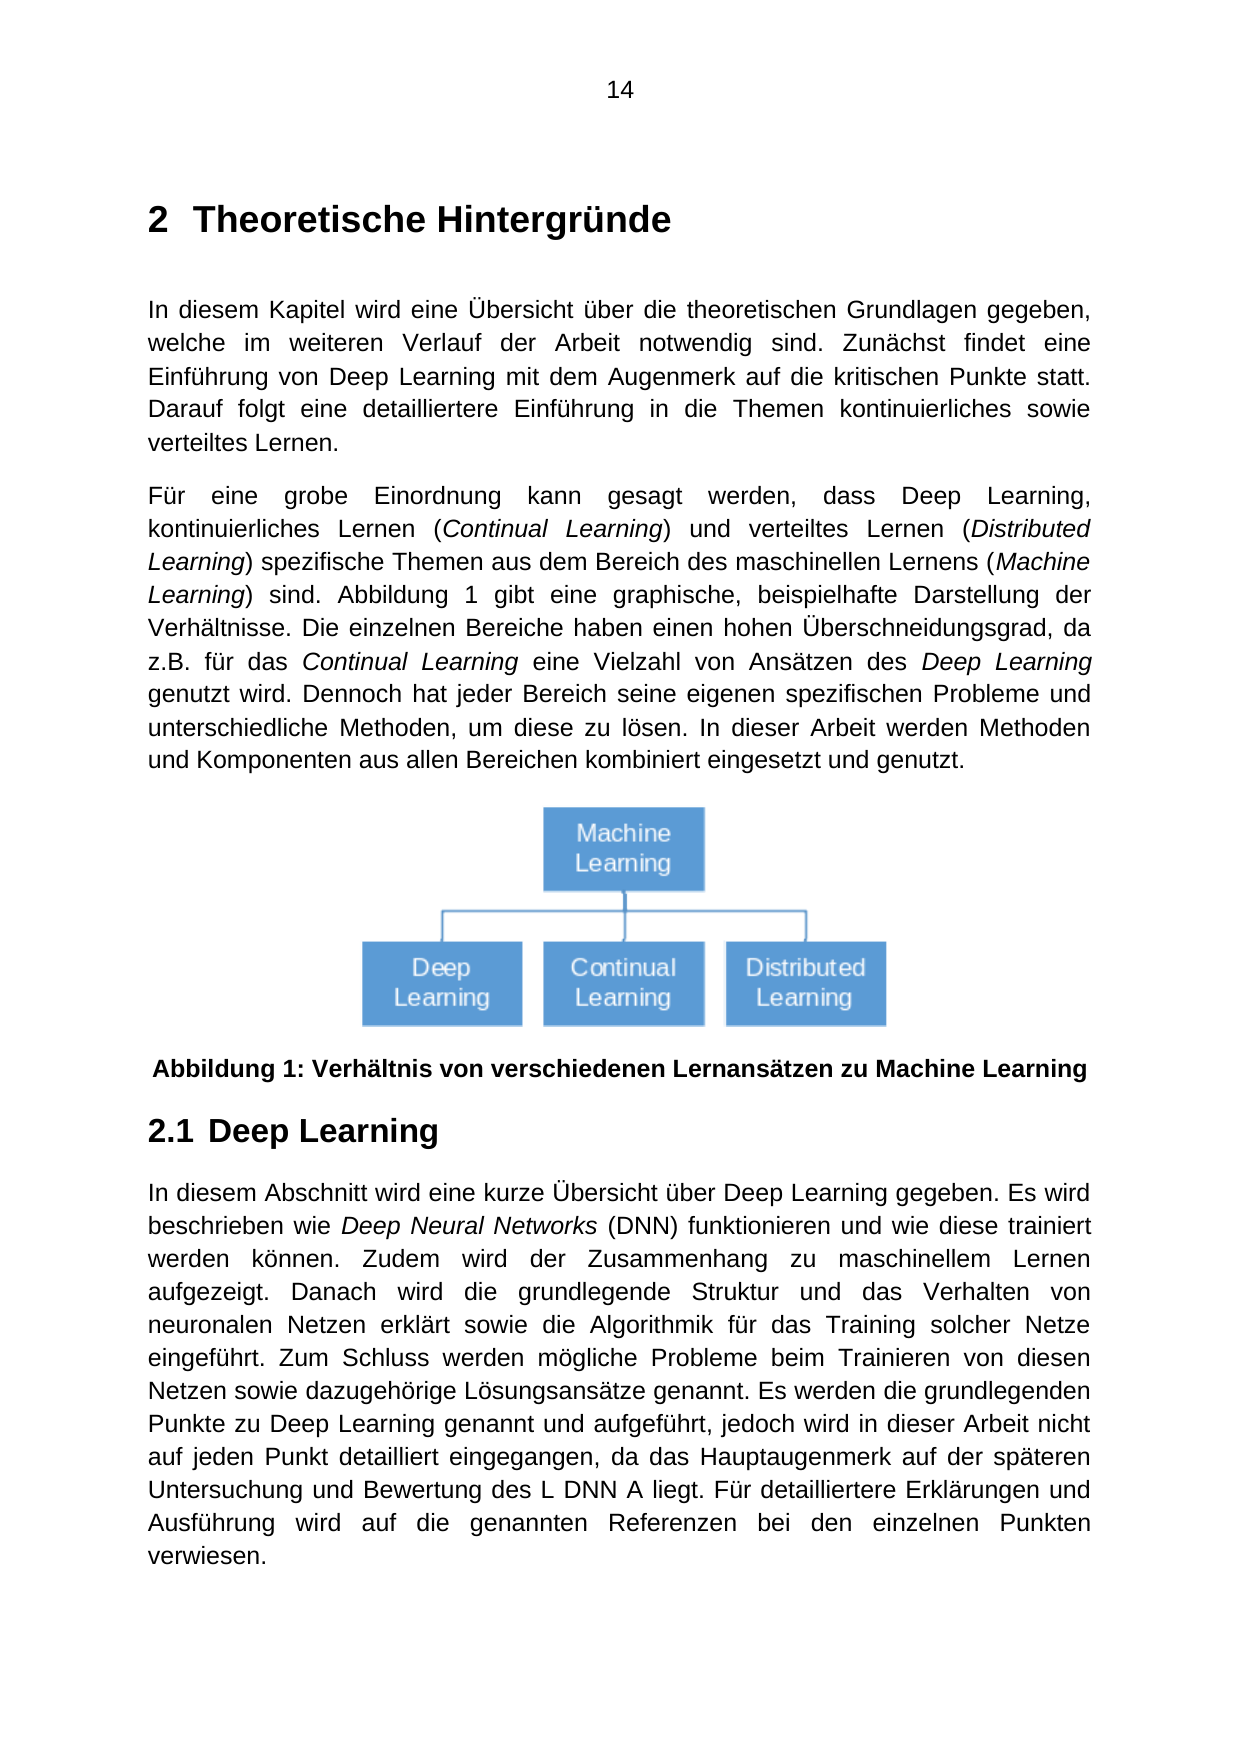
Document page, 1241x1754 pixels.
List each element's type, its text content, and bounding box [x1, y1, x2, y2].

text In diesem Kapitel wird eine Übersicht über die theoretischen Grundlagen gegeben, welche im weiteren Verlauf der Arbeit notwendig sind. Zunächst findet eine Einführung von Deep Learning mit dem Augenmerk auf die kritischen Punkte statt. Darauf folgt eine detailliertere Einführung in die Themen kontinuierliches sowie verteiltes Lernen. [148, 295, 1092, 456]
subtitle Theoretische Hintergründe [148, 198, 1092, 241]
subtitle Deep Learning [148, 1112, 1092, 1150]
text Abbildung 1: Verhältnis von verschiedenen Lernansätzen zu Machine Learning [148, 1053, 1092, 1082]
text Für eine grobe Einordnung kann gesagt werden, dass Deep Learning, kontinuierliches Lernen (Continual Learning) und verteiltes Lernen (Distributed Learning) spezifische Themen aus dem Bereich des maschinellen Lernens (Machine Learning) sind. Abbildung 1 gibt eine graphische, beispielhafte Darstellung der Verhältnisse. Die einzelnen Bereiche haben einen hohen Überschneidungsgrad, da z.B. für das Continual Learning eine Vielzahl von Ansätzen des Deep Learning genutzt wird. Dennoch hat jeder Bereich seine eigenen spezifischen Probleme und unterschiedliche Methoden, um diese zu lösen. In dieser Arbeit werden Methoden und Komponenten aus allen Bereichen kombiniert eingesetzt und genutzt. [148, 481, 1092, 774]
text In diesem Abschnitt wird eine kurze Übersicht über Deep Learning gegeben. Es wird beschrieben wie Deep Neural Networks (DNN) funktionieren und wie diese trainiert werden können. Zudem wird der Zusammenhang zu maschinellem Lernen aufgezeigt. Danach wird die grundlegende Struktur und das Verhalten von neuronalen Netzen erklärt sowie die Algorithmik für das Training solcher Netze eingeführt. Zum Schluss werden mögliche Probleme beim Trainieren von diesen Netzen sowie dazugehörige Lösungsansätze genannt. Es werden die grundlegenden Punkte zu Deep Learning genannt und aufgeführt, jedoch wird in dieser Arbeit nicht auf jeden Punkt detailliert eingegangen, da das Hauptaugenmerk auf der späteren Untersuchung und Bewertung des L DNN A liegt. Für detailliertere Erklärungen und Ausführung wird auf die genannten Referenzen bei den einzelnen Punkten verwiesen. [148, 1178, 1092, 1570]
